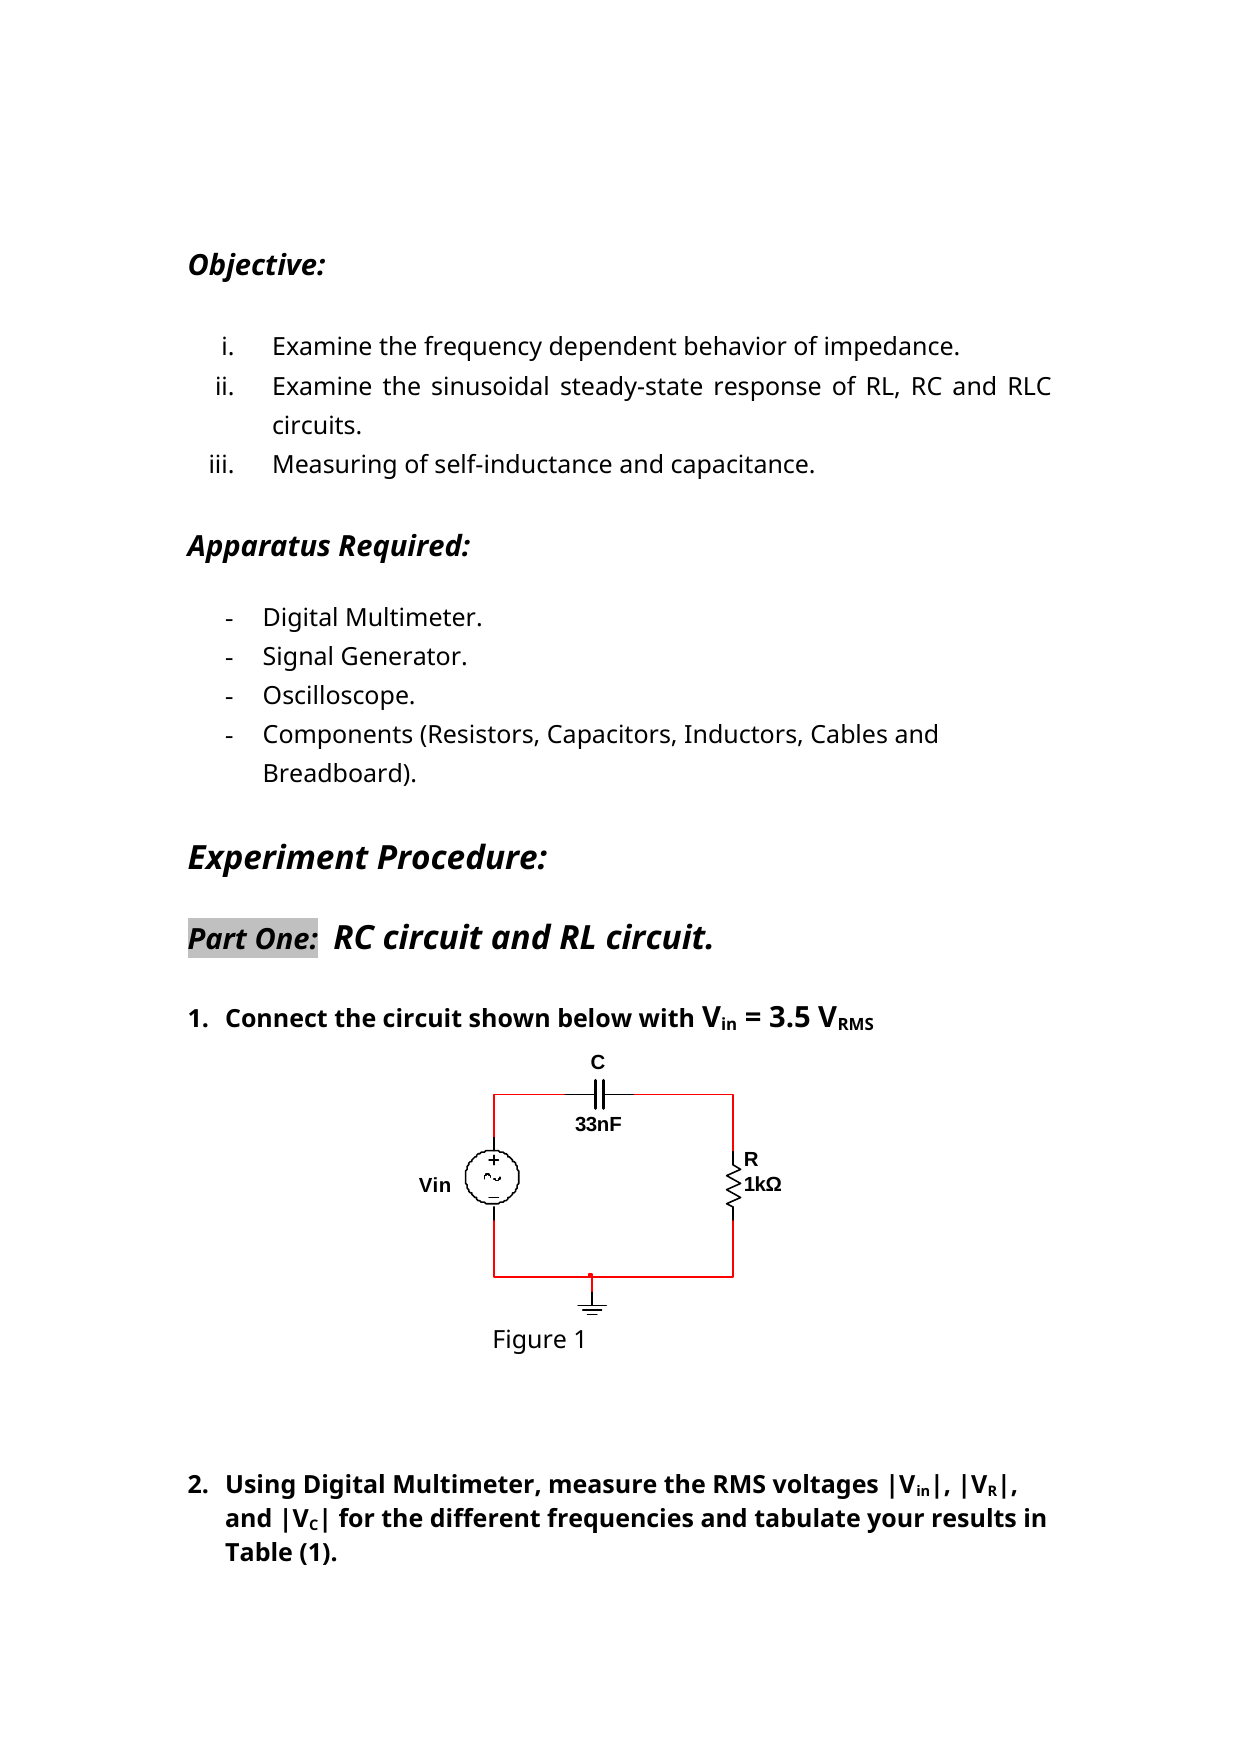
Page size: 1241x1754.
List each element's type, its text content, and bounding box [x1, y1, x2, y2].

list Oscilloscope. [225, 677, 1053, 712]
list Examine the frequency dependent behavior of impedance. [234, 329, 1053, 363]
text Figure 1 [187, 1322, 1053, 1356]
list Components (Resistors, Capacitors, Inductors, Cables and Breadboard). [225, 717, 1053, 790]
list Digital Multimeter. [225, 599, 1053, 633]
list Connect the circuit shown below with Vin = 3.5 VRMS [187, 996, 1053, 1036]
text Apparatus Required: [187, 525, 1053, 565]
list Measuring of self-inductance and capacitance. [234, 447, 1053, 481]
text Objective: [187, 244, 1053, 283]
list Signal Generator. [225, 638, 1053, 672]
text Experiment Procedure: [187, 834, 1053, 879]
list Examine the sinusoidal steady-state response of RL, RC and RLC circuits. [234, 368, 1053, 441]
list Using Digital Multimeter, measure the RMS voltages |Vin|, |VR|, and |VC| for the different frequencies and tabulate your results in Table (1). [187, 1466, 1053, 1569]
text Part One: RC circuit and RL circuit. [187, 914, 1053, 959]
